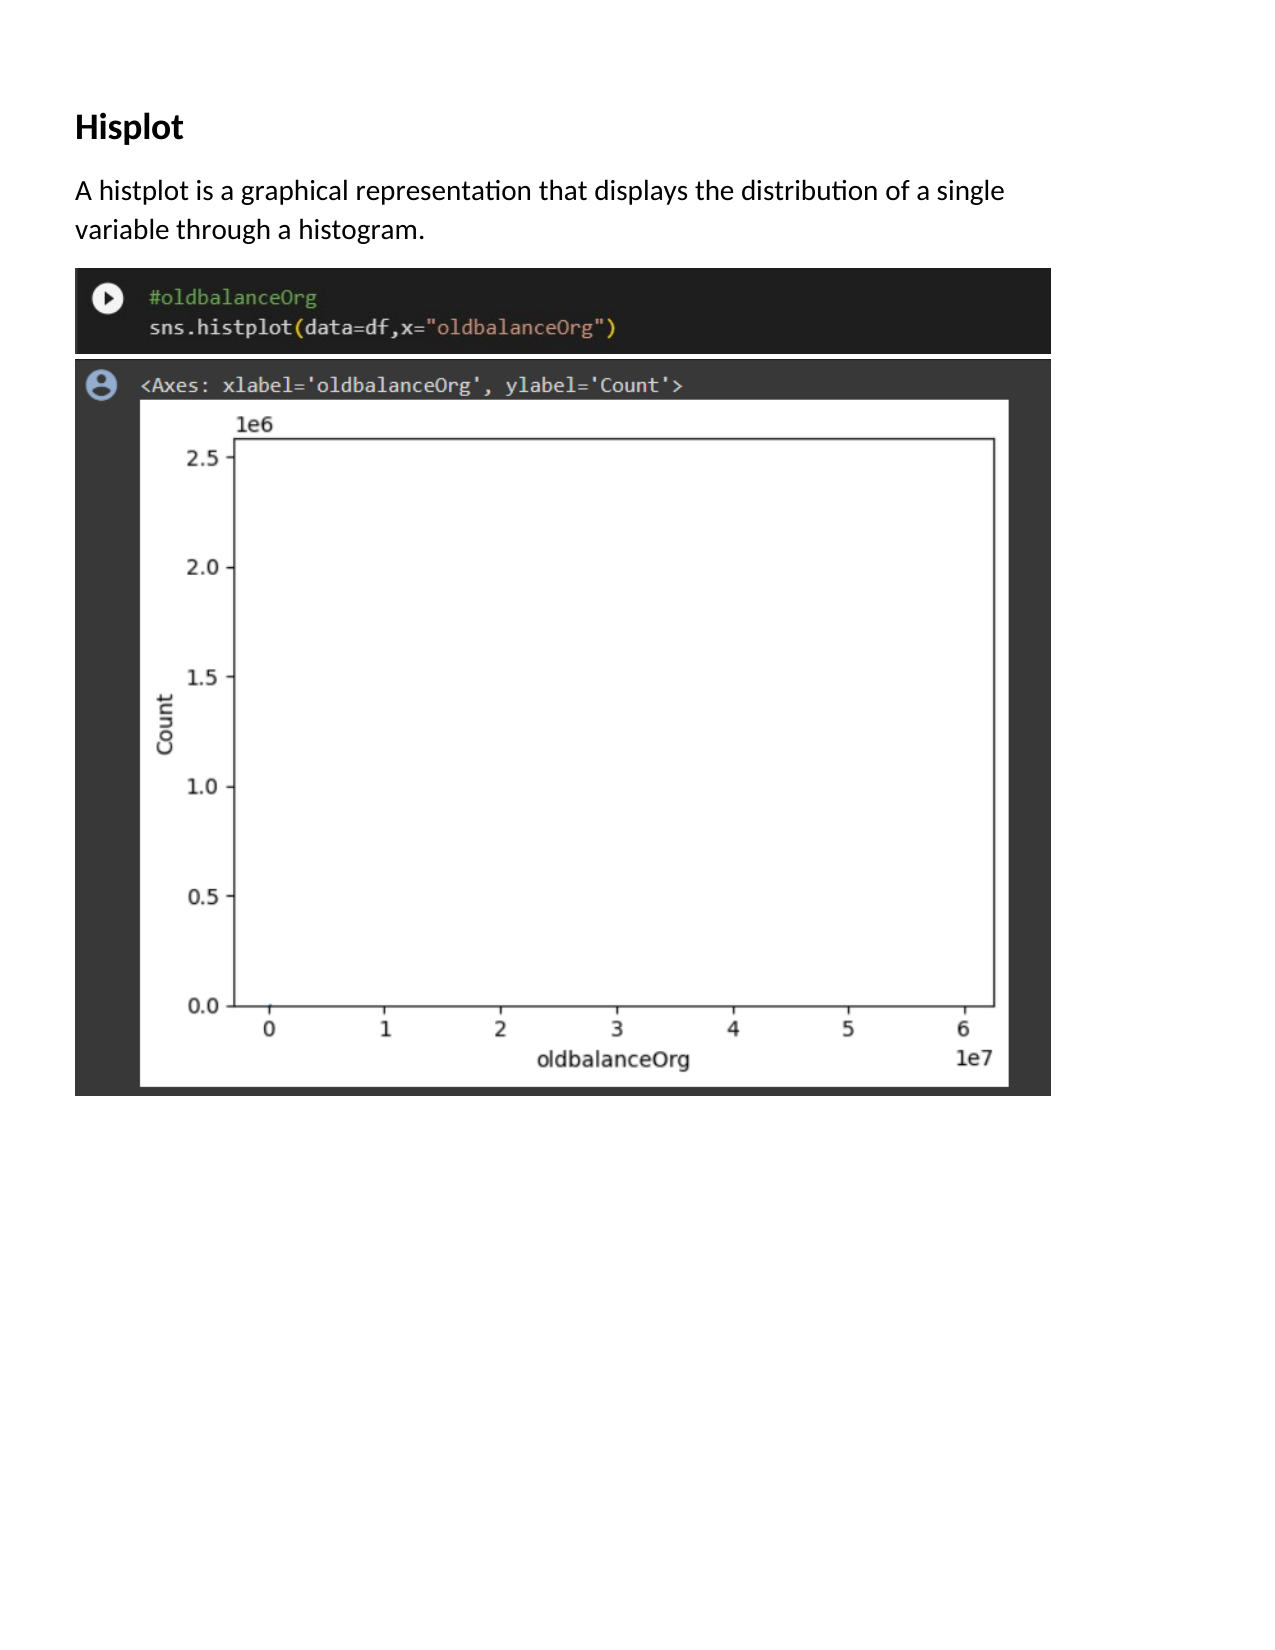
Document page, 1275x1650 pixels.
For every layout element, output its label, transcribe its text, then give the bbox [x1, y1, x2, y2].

picture [75, 268, 1051, 354]
subtitle Hisplot [75, 103, 1237, 149]
text A histplot is a graphical representation that displays the distribution of a single variable through a histogram. [75, 172, 1104, 247]
picture [75, 359, 1051, 1096]
